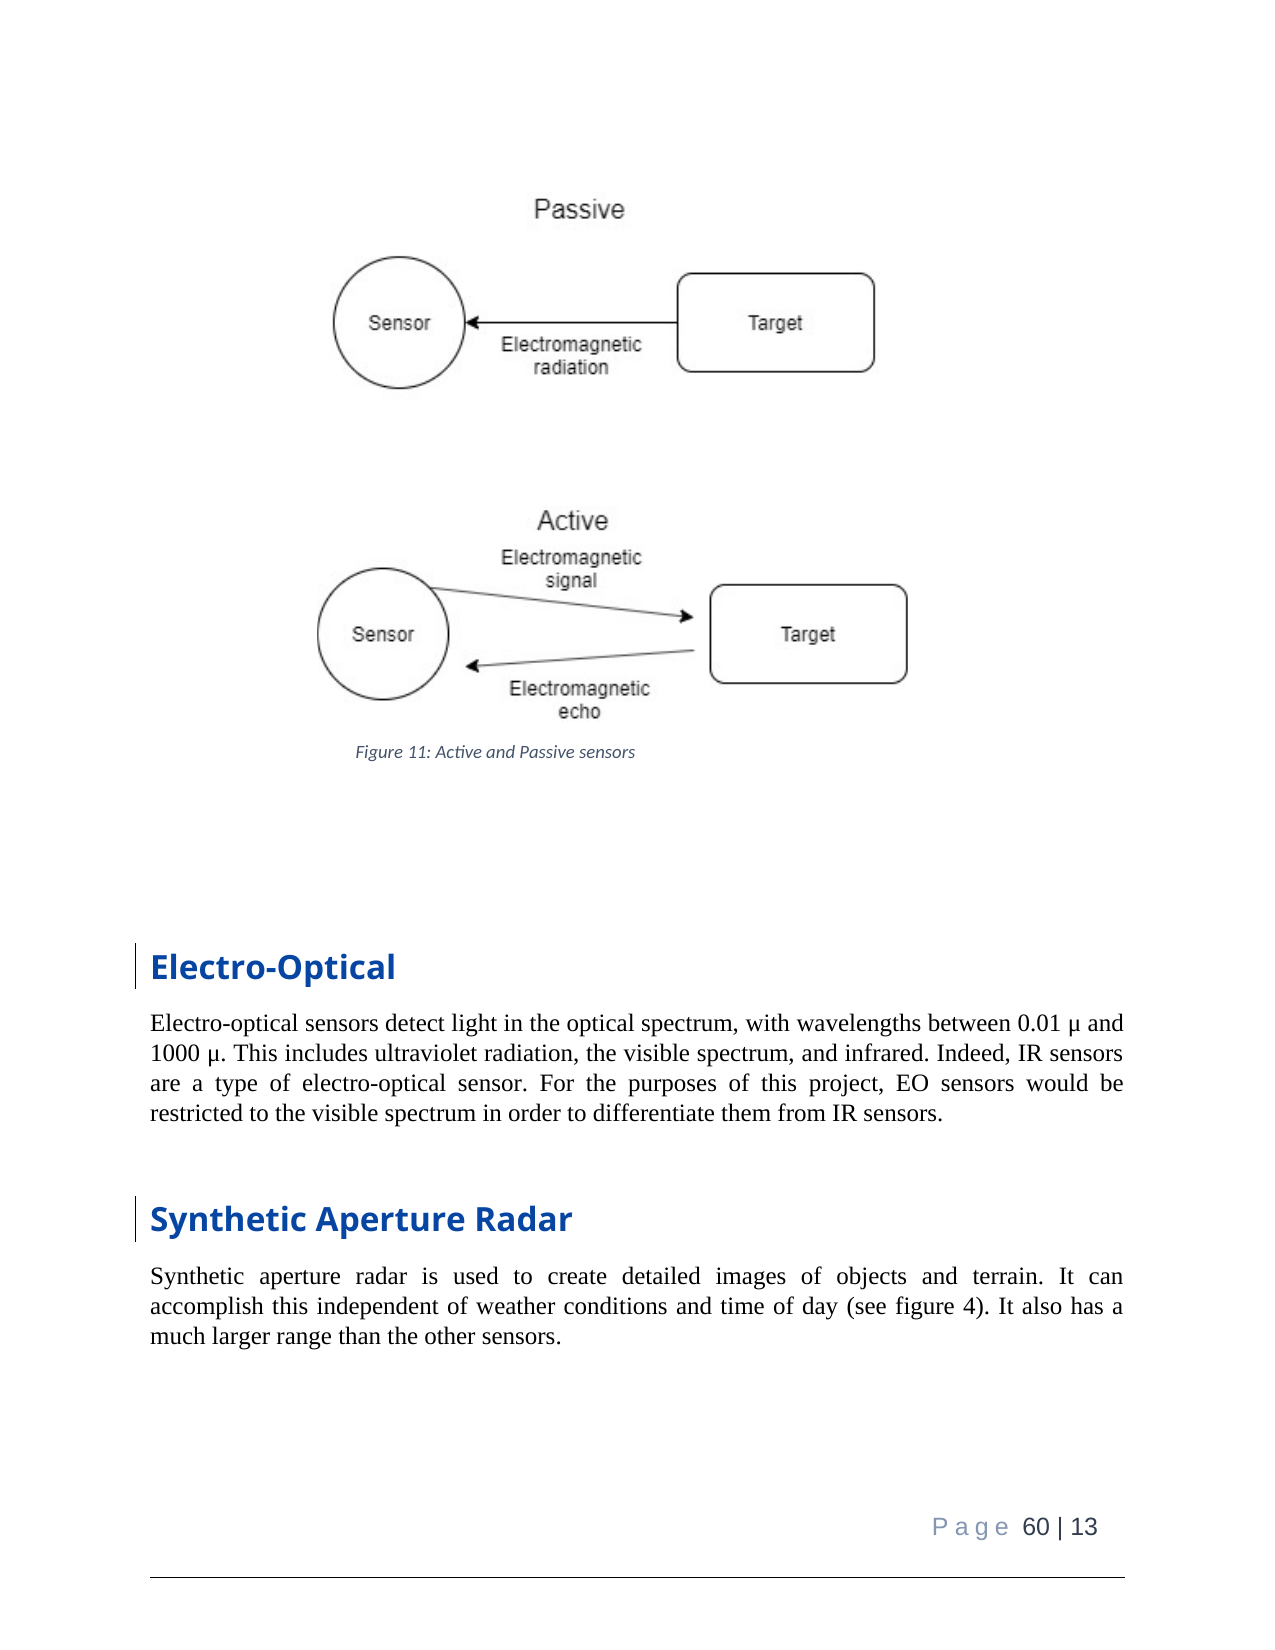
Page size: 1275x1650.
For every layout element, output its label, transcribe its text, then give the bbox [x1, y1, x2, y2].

picture [317, 191, 908, 722]
subtitle Synthetic Aperture Radar [150, 1196, 1125, 1242]
text Electro-optical sensors detect light in the optical spectrum, with wavelengths between 0.01 μ and 1000 μ. This includes ultraviolet radiation, the visible spectrum, and infrared. Indeed, IR sensors are a type of electro-optical sensor. For the purposes of this project, EO sensors would be restricted to the visible spectrum in order to differentiate them from IR sensors. [150, 1008, 1125, 1127]
subtitle Electro-Optical [150, 943, 1125, 989]
text Synthetic aperture radar is used to create detailed images of objects and terrain. It can accomplish this independent of weather conditions and time of day (see figure 4). It also has a much larger range than the other sensors. [150, 1261, 1125, 1350]
